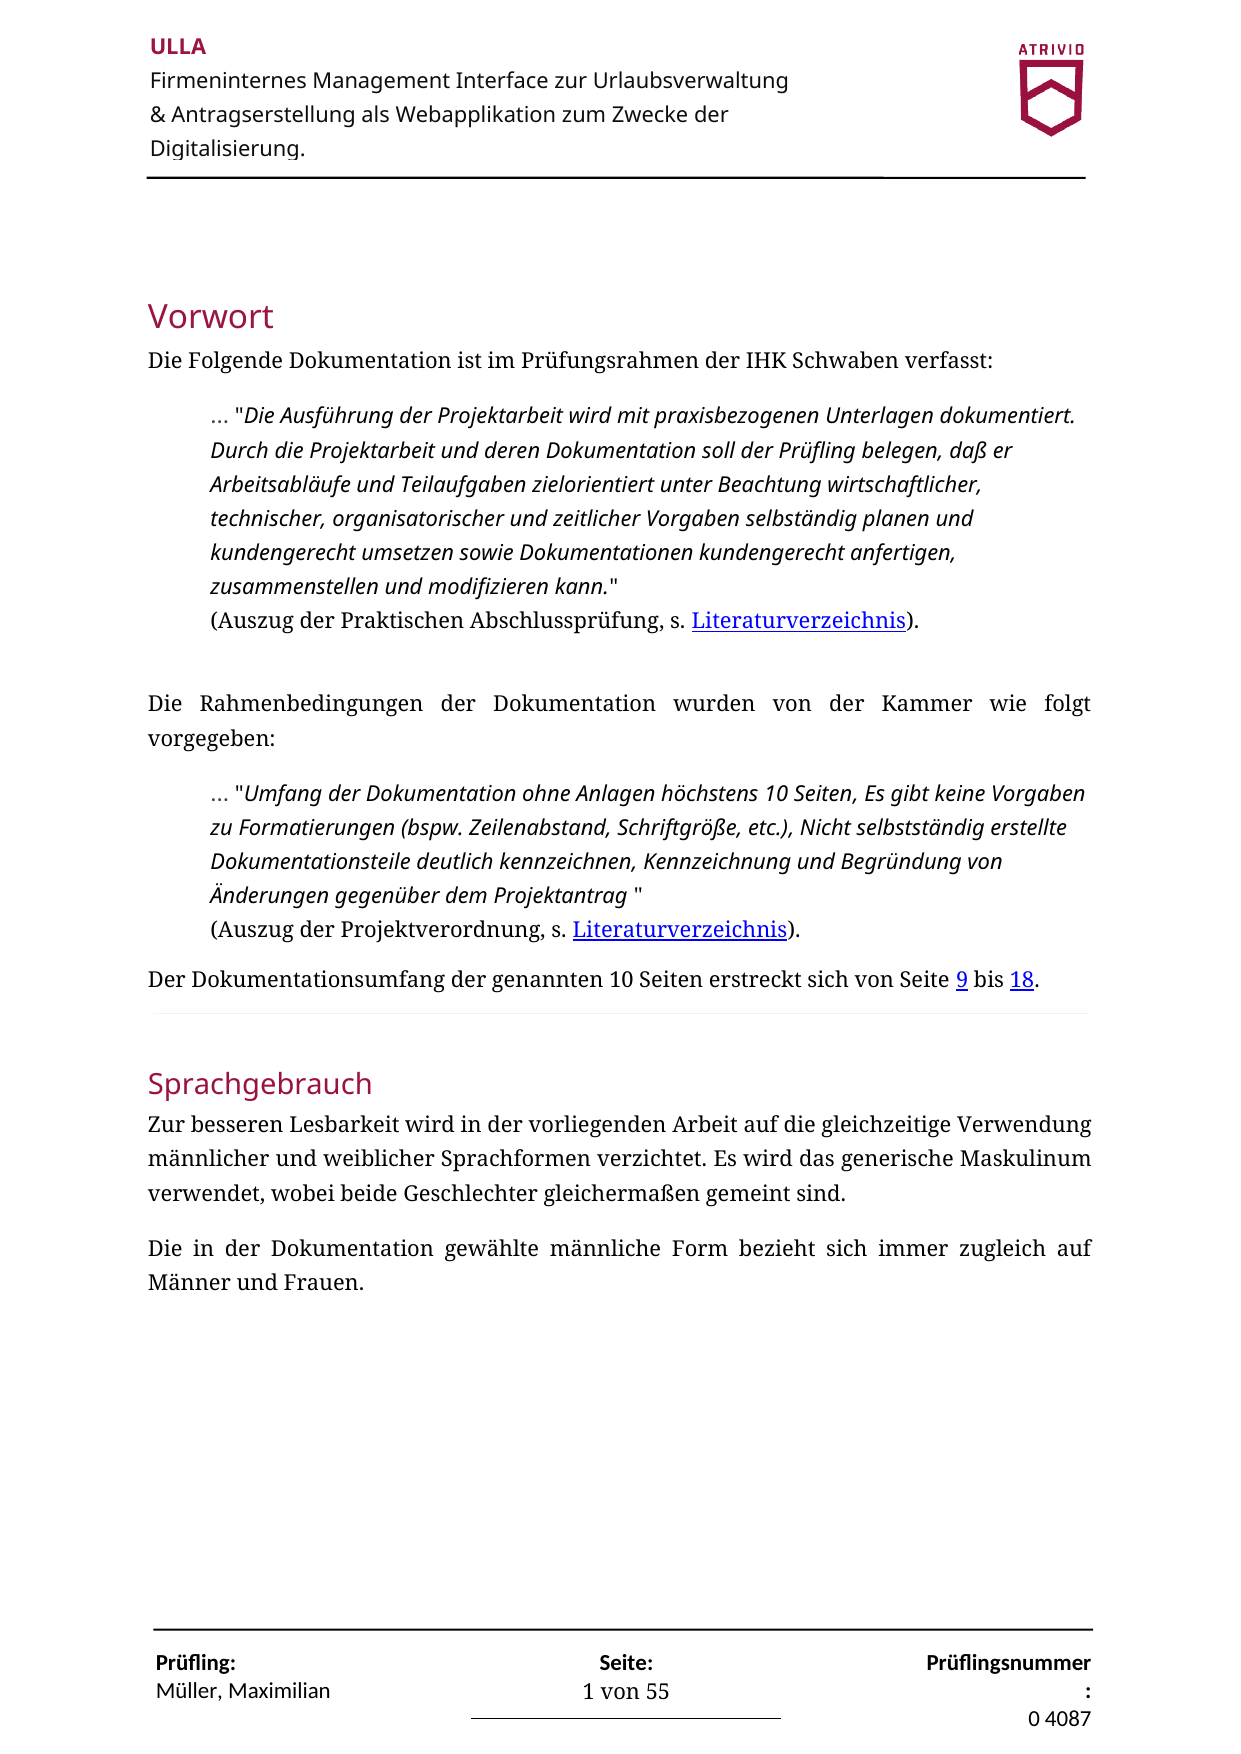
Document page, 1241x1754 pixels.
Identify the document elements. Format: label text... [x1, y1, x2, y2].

text … "Umfang der Dokumentation ohne Anlagen höchstens 10 Seiten, Es gibt keine Vorgaben zu Formatierungen (bspw. Zeilenabstand, Schriftgröße, etc.), Nicht selbstständig erstellte Dokumentationsteile deutlich kennzeichnen, Kennzeichnung und Begründung von Änderungen gegenüber dem Projektantrag " (Auszug der Projektverordnung, s. Literaturverzeichnis). [210, 777, 1093, 944]
subtitle Sprachgebrauch [148, 1063, 1093, 1103]
text Der Dokumentationsumfang der genannten 10 Seiten erstreckt sich von Seite 9 bis 18. [148, 964, 1093, 994]
picture [1008, 33, 1094, 147]
subtitle Vorwort [148, 293, 1093, 339]
text Die Rahmenbedingungen der Dokumentation wurden von der Kammer wie folgt vorgegeben: [148, 688, 1093, 752]
text Die Folgende Dokumentation ist im Prüfungsrahmen der IHK Schwaben verfasst: [148, 346, 1093, 375]
text … "Die Ausführung der Projektarbeit wird mit praxisbezogenen Unterlagen dokumentiert. Durch die Projektarbeit und deren Dokumentation soll der Prüfling belegen, daß er Arbeitsabläufe und Teilaufgaben zielorientiert unter Beachtung wirtschaftlicher, technischer, organisatorischer und zeitlicher Vorgaben selbständig planen und kundengerecht umsetzen sowie Dokumentationen kundengerecht anfertigen, zusammenstellen und modifizieren kann." (Auszug der Praktischen Abschlussprüfung, s. Literaturverzeichnis). [210, 401, 1093, 635]
text Die in der Dokumentation gewählte männliche Form bezieht sich immer zugleich auf Männer und Frauen. [148, 1232, 1093, 1296]
text Zur besseren Lesbarkeit wird in der vorliegenden Arbeit auf die gleichzeitige Verwendung männlicher und weiblicher Sprachformen verzichtet. Es wird das generische Maskulinum verwendet, wobei beide Geschlechter gleichermaßen gemeint sind. [148, 1109, 1093, 1207]
